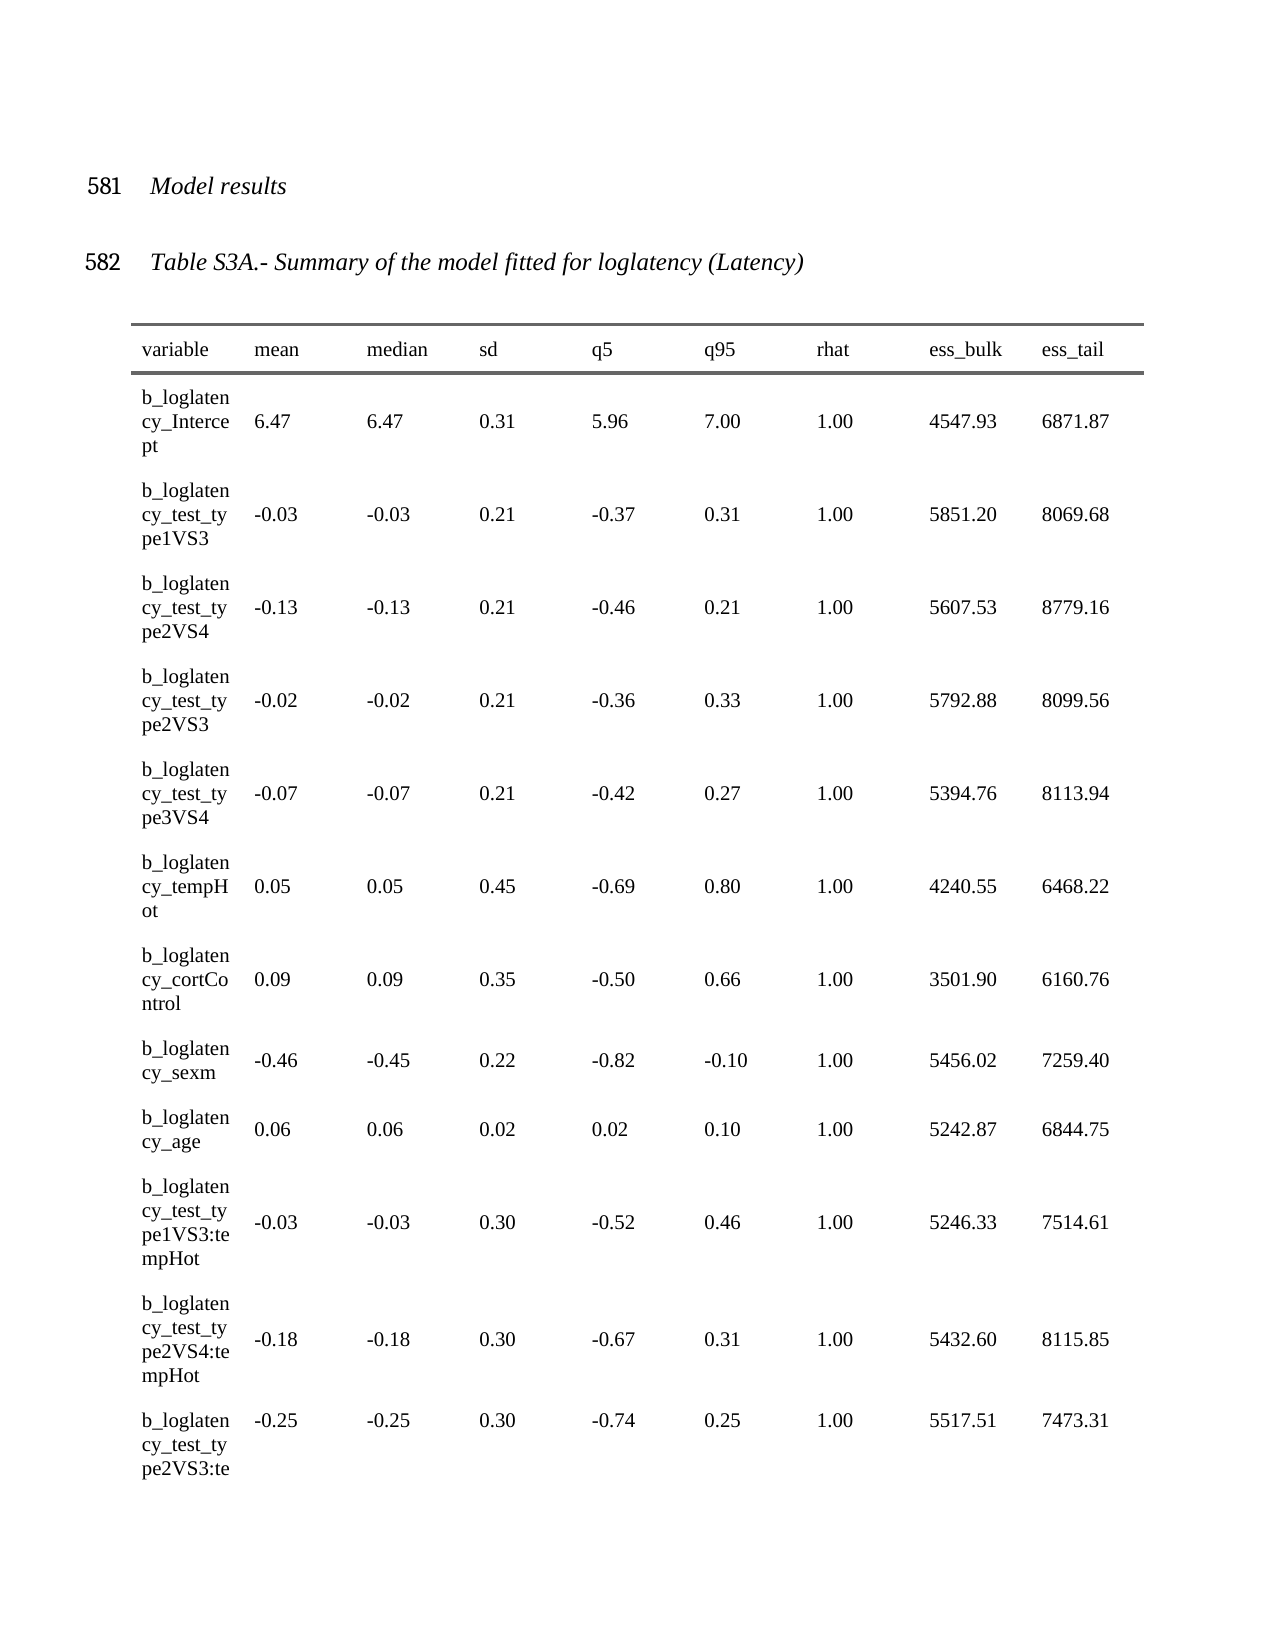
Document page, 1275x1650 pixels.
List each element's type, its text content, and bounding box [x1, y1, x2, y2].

table_cell -0.25 [356, 1398, 469, 1480]
table_cell 0.22 [469, 1026, 581, 1094]
table_cell 7.00 [694, 375, 806, 467]
table_cell 0.09 [356, 933, 469, 1026]
table_cell -0.45 [356, 1026, 469, 1094]
table_cell -0.02 [356, 654, 469, 747]
table_cell 6871.87 [1031, 375, 1144, 467]
table_cell 6468.22 [1031, 840, 1144, 933]
table_cell 8113.94 [1031, 747, 1144, 839]
table_cell -0.02 [244, 654, 356, 747]
table_cell -0.82 [581, 1026, 694, 1094]
table_cell 0.02 [581, 1095, 694, 1163]
table_cell 5.96 [581, 375, 694, 467]
table_cell -0.10 [694, 1026, 806, 1094]
table_cell 8069.68 [1031, 468, 1144, 561]
table_cell 0.21 [469, 747, 581, 839]
table_cell b_loglatency_test_type2VS4 [131, 561, 244, 653]
table_cell 8115.85 [1031, 1281, 1144, 1398]
table_cell 0.27 [694, 747, 806, 839]
table_cell 0.05 [244, 840, 356, 933]
table_cell 0.09 [244, 933, 356, 1026]
table_cell 4240.55 [919, 840, 1031, 933]
table_cell b_loglatency_test_type1VS3:tempHot [131, 1164, 244, 1281]
table_cell 1.00 [806, 747, 919, 839]
table_cell 3501.90 [919, 933, 1031, 1026]
table_cell -0.69 [581, 840, 694, 933]
table_cell 5394.76 [919, 747, 1031, 839]
table_cell 0.10 [694, 1095, 806, 1163]
table_cell -0.46 [581, 561, 694, 653]
table_cell 0.30 [469, 1164, 581, 1281]
table_cell -0.18 [356, 1281, 469, 1398]
table_cell 0.46 [694, 1164, 806, 1281]
table_cell -0.37 [581, 468, 694, 561]
table_cell -0.03 [244, 468, 356, 561]
table_cell 0.31 [694, 468, 806, 561]
table_cell 0.33 [694, 654, 806, 747]
table_header ess_bulk [919, 326, 1031, 371]
table_cell b_loglatency_cortControl [131, 933, 244, 1026]
table_cell 0.21 [694, 561, 806, 653]
table_header q5 [581, 326, 694, 371]
table_cell -0.46 [244, 1026, 356, 1094]
table_cell 1.00 [806, 468, 919, 561]
table_header variable [131, 326, 244, 371]
table_cell 6844.75 [1031, 1095, 1144, 1163]
table_cell 0.66 [694, 933, 806, 1026]
table_cell b_loglatency_test_type2VS3:tempHot [131, 1398, 244, 1480]
table_cell 1.00 [806, 1026, 919, 1094]
table_cell -0.13 [356, 561, 469, 653]
table_cell -0.07 [356, 747, 469, 839]
table_cell 0.02 [469, 1095, 581, 1163]
table_cell 0.21 [469, 561, 581, 653]
table_cell 5246.33 [919, 1164, 1031, 1281]
table_cell 0.05 [356, 840, 469, 933]
table_cell -0.18 [244, 1281, 356, 1398]
table_header ess_tail [1031, 326, 1144, 371]
table_cell b_loglatency_test_type3VS4 [131, 747, 244, 839]
table_cell -0.42 [581, 747, 694, 839]
table_cell 1.00 [806, 1281, 919, 1398]
table_cell 5517.51 [919, 1398, 1031, 1480]
table_cell 8099.56 [1031, 654, 1144, 747]
table_cell 0.31 [469, 375, 581, 467]
table_cell 1.00 [806, 840, 919, 933]
table_cell -0.74 [581, 1398, 694, 1480]
table_cell 7473.31 [1031, 1398, 1144, 1480]
table_cell 0.45 [469, 840, 581, 933]
table_cell 0.30 [469, 1281, 581, 1398]
table_cell -0.67 [581, 1281, 694, 1398]
table_cell 0.06 [356, 1095, 469, 1163]
table_cell 5607.53 [919, 561, 1031, 653]
table_header q95 [694, 326, 806, 371]
table_cell 1.00 [806, 1095, 919, 1163]
table_cell 1.00 [806, 561, 919, 653]
table_cell 6.47 [244, 375, 356, 467]
table_cell 5851.20 [919, 468, 1031, 561]
table_cell 6160.76 [1031, 933, 1144, 1026]
text Table S3A.- Summary of the model fitted for loglatency (Latency) [150, 247, 1125, 276]
table_cell 1.00 [806, 1164, 919, 1281]
table_cell 0.31 [694, 1281, 806, 1398]
table_cell b_loglatency_age [131, 1095, 244, 1163]
table_cell 5432.60 [919, 1281, 1031, 1398]
table_cell 1.00 [806, 1398, 919, 1480]
table_cell -0.25 [244, 1398, 356, 1480]
table_cell 8779.16 [1031, 561, 1144, 653]
table_cell b_loglatency_test_type2VS3 [131, 654, 244, 747]
table_cell 0.30 [469, 1398, 581, 1480]
table_cell b_loglatency_sexm [131, 1026, 244, 1094]
table_cell 4547.93 [919, 375, 1031, 467]
table_header median [356, 326, 469, 371]
table_cell 0.21 [469, 468, 581, 561]
table_cell 0.21 [469, 654, 581, 747]
table_cell b_loglatency_Intercept [131, 375, 244, 467]
table_cell 5456.02 [919, 1026, 1031, 1094]
table_cell 0.06 [244, 1095, 356, 1163]
table_cell 7514.61 [1031, 1164, 1144, 1281]
table_cell -0.13 [244, 561, 356, 653]
table_header mean [244, 326, 356, 371]
table_cell 0.25 [694, 1398, 806, 1480]
table_cell 1.00 [806, 933, 919, 1026]
table_cell b_loglatency_test_type1VS3 [131, 468, 244, 561]
table_cell 1.00 [806, 654, 919, 747]
table_cell 0.80 [694, 840, 806, 933]
table_cell 7259.40 [1031, 1026, 1144, 1094]
table_cell 0.35 [469, 933, 581, 1026]
table_cell -0.36 [581, 654, 694, 747]
table_header sd [469, 326, 581, 371]
table_cell -0.03 [244, 1164, 356, 1281]
table_header rhat [806, 326, 919, 371]
table_cell -0.03 [356, 1164, 469, 1281]
table_cell b_loglatency_test_type2VS4:tempHot [131, 1281, 244, 1398]
table_cell -0.07 [244, 747, 356, 839]
table_cell -0.03 [356, 468, 469, 561]
table_cell -0.50 [581, 933, 694, 1026]
table_cell -0.52 [581, 1164, 694, 1281]
table_cell 1.00 [806, 375, 919, 467]
table_cell b_loglatency_tempHot [131, 840, 244, 933]
table_cell 5792.88 [919, 654, 1031, 747]
subtitle Model results [150, 171, 1125, 199]
table_cell 6.47 [356, 375, 469, 467]
table_cell 5242.87 [919, 1095, 1031, 1163]
